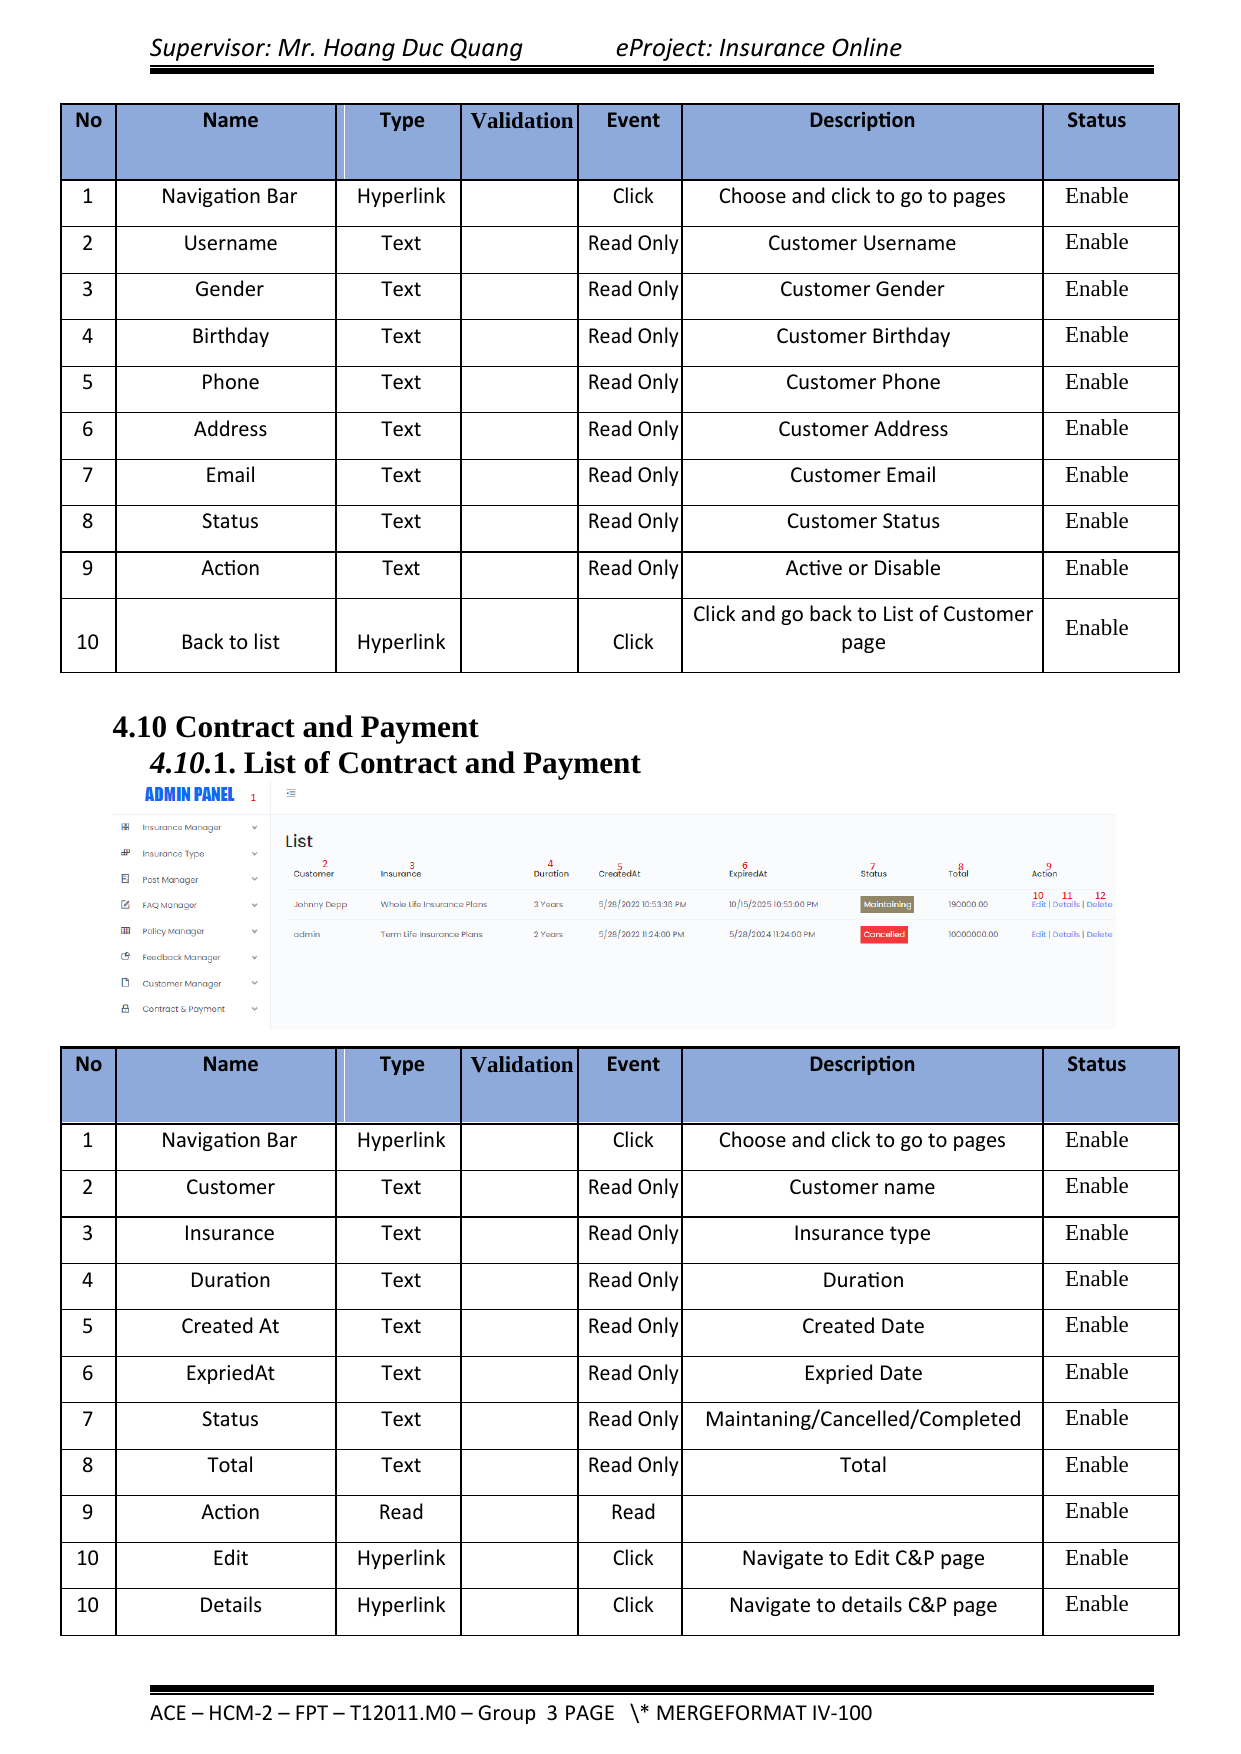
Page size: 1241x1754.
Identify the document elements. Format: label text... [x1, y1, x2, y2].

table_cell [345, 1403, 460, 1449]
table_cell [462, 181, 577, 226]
picture [112, 780, 1116, 1030]
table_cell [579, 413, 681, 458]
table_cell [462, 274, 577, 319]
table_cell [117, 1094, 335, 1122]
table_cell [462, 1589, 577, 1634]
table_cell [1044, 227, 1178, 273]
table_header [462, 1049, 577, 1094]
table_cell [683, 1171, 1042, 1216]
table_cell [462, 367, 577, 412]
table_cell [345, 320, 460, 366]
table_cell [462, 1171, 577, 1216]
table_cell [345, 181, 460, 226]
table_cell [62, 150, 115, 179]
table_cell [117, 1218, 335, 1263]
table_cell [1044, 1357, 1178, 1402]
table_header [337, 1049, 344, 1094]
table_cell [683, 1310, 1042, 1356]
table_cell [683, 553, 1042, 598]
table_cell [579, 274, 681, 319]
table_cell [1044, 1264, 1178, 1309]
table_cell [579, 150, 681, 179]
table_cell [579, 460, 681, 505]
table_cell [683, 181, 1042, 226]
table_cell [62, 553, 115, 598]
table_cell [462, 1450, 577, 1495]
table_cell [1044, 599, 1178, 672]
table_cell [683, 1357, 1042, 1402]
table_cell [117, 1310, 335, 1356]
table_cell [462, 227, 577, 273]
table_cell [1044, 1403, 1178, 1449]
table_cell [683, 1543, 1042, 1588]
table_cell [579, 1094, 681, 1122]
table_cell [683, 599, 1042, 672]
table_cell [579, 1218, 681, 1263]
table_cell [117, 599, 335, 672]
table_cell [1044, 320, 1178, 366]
list 4.10.1. List of Contract and Payment [112, 744, 1154, 780]
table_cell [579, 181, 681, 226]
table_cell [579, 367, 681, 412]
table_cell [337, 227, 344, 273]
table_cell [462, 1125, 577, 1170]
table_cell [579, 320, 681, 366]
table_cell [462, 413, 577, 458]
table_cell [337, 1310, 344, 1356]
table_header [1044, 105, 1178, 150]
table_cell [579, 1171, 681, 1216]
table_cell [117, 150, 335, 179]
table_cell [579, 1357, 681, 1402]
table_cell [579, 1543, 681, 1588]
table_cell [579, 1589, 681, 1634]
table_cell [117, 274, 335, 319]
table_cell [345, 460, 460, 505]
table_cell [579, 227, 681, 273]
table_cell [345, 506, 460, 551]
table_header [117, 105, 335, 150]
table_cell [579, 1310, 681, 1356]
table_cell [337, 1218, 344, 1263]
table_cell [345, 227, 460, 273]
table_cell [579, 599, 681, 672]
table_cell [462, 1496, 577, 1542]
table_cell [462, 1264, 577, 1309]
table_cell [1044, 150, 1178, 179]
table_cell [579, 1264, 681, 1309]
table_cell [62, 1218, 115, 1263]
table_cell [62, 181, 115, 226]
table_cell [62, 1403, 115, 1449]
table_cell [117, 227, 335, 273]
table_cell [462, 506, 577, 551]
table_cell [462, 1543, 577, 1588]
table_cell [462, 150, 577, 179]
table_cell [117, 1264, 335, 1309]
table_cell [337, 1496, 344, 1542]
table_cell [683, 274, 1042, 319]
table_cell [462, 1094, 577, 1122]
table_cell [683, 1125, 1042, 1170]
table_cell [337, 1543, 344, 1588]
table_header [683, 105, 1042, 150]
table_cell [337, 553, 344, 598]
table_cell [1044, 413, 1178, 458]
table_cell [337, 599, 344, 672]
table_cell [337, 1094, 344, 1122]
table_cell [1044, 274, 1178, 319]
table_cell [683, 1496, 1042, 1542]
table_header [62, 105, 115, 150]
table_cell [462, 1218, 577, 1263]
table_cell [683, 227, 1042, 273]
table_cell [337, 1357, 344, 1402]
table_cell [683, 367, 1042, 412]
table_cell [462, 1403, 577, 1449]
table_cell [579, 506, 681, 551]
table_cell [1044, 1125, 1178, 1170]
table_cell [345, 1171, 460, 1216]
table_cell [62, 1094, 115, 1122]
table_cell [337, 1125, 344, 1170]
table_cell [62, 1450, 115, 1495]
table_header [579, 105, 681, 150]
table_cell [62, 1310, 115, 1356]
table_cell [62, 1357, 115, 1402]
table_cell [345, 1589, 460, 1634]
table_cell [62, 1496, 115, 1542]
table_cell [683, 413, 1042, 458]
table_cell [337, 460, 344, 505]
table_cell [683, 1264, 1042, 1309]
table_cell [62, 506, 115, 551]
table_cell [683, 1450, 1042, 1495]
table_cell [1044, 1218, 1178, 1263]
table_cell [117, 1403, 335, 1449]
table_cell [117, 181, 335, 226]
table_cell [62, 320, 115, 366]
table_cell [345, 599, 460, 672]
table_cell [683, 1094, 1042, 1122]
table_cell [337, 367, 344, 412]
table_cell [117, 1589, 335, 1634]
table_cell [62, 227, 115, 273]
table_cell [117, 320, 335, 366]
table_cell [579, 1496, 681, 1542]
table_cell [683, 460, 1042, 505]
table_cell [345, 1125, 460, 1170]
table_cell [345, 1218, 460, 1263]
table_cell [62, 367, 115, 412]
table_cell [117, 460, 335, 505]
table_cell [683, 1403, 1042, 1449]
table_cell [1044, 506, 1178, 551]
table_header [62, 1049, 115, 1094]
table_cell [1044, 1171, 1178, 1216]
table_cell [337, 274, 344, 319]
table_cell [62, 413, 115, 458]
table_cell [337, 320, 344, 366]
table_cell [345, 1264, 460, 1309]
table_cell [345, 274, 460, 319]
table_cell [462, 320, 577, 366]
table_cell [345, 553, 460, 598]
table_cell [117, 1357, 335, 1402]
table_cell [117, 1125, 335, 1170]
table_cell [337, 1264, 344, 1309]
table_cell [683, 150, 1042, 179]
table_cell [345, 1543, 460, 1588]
list 4.10 Contract and Payment [112, 708, 1154, 744]
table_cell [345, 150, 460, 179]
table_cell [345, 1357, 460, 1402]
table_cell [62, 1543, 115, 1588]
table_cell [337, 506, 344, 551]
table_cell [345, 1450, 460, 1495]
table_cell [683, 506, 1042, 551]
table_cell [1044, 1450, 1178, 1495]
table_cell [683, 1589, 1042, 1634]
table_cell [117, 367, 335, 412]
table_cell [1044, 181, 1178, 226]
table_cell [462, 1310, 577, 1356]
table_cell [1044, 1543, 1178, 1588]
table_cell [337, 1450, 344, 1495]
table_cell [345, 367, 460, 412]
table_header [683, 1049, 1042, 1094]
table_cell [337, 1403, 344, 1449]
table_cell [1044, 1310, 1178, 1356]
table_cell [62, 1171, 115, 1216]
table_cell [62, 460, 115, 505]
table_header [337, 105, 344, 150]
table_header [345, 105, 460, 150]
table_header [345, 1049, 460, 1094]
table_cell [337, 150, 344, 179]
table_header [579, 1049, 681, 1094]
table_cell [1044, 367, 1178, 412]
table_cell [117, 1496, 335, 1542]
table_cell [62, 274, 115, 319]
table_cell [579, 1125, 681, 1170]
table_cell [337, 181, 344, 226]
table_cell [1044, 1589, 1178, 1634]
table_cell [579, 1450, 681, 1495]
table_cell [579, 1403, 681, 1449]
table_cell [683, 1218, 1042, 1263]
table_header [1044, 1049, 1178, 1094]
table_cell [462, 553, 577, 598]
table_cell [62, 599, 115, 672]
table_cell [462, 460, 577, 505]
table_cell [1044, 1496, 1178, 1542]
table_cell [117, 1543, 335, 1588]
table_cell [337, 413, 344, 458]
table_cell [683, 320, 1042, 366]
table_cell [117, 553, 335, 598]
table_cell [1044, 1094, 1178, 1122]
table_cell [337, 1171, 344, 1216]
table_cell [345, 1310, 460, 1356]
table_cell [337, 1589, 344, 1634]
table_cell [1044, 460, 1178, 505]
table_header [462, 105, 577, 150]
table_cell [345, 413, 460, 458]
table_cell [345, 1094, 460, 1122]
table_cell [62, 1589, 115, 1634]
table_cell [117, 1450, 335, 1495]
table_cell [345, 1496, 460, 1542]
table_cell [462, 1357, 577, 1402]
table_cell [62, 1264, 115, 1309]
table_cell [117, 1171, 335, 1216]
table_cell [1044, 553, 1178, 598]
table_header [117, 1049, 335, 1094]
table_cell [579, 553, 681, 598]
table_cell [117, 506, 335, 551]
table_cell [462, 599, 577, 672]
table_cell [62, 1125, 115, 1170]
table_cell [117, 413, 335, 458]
